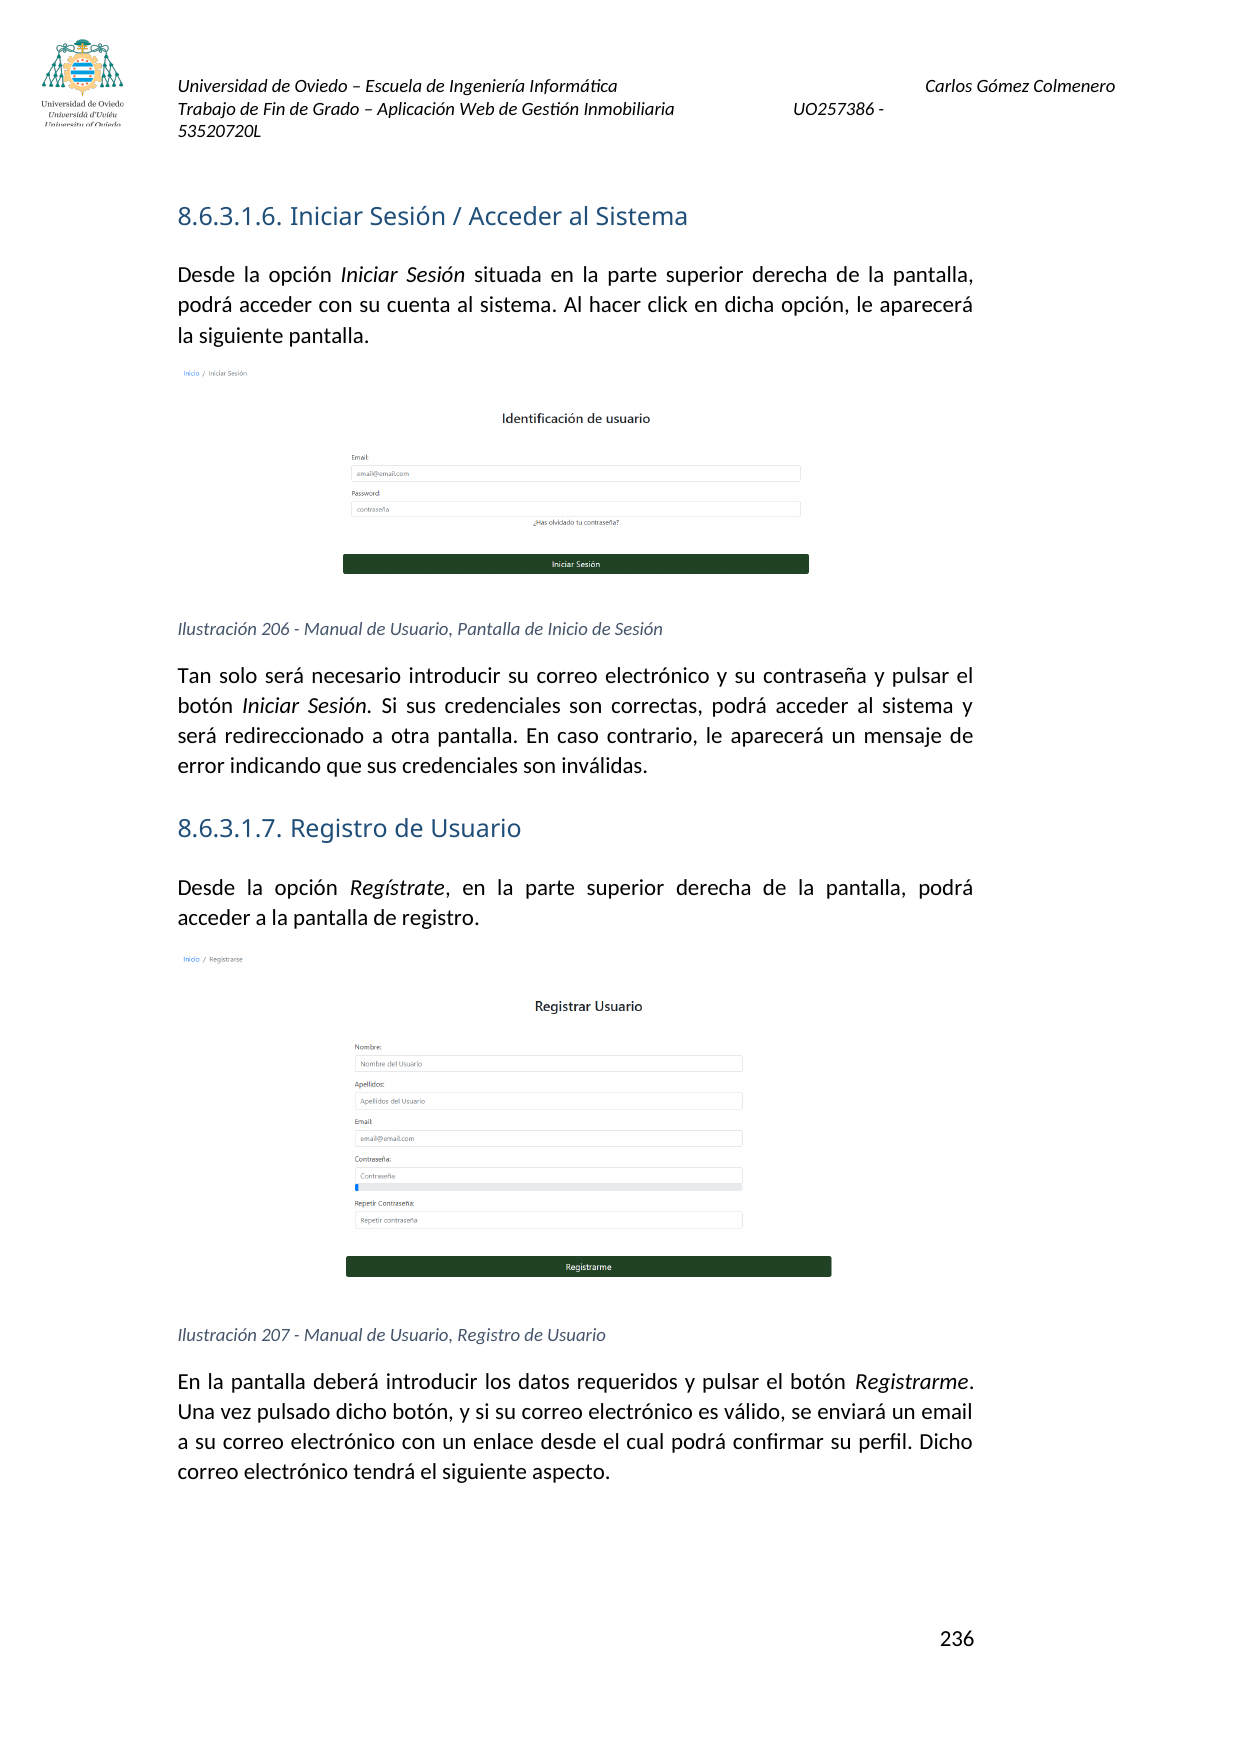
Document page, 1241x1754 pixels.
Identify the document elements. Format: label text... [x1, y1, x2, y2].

text Desde la opción Regístrate, en la parte superior derecha de la pantalla, podrá acceder a la pantalla de registro. [177, 873, 974, 931]
text Ilustración 207 - Manual de Usuario, Registro de Usuario [177, 1323, 974, 1346]
text Desde la opción Iniciar Sesión situada en la parte superior derecha de la pantalla, podrá acceder con su cuenta al sistema. Al hacer click en dicha opción, le aparecerá la siguiente pantalla. [177, 260, 974, 349]
text En la pantalla deberá introducir los datos requeridos y pulsar el botón Registrarme. Una vez pulsado dicho botón, y si su correo electrónico es válido, se enviará un email a su correo electrónico con un enlace desde el cual podrá confirmar su perfil. Dicho correo electrónico tendrá el siguiente aspecto. [177, 1367, 974, 1485]
subtitle Registro de Usuario [177, 811, 974, 845]
subtitle Iniciar Sesión / Acceder al Sistema [177, 199, 974, 233]
picture [36, 38, 124, 126]
picture [177, 949, 998, 1305]
picture [177, 367, 975, 599]
text Tan solo será necesario introducir su correo electrónico y su contraseña y pulsar el botón Iniciar Sesión. Si sus credenciales son correctas, podrá acceder al sistema y será redireccionado a otra pantalla. En caso contrario, le aparecerá un mensaje de error indicando que sus credenciales son inválidas. [177, 661, 974, 779]
text Ilustración 206 - Manual de Usuario, Pantalla de Inicio de Sesión [177, 617, 974, 640]
